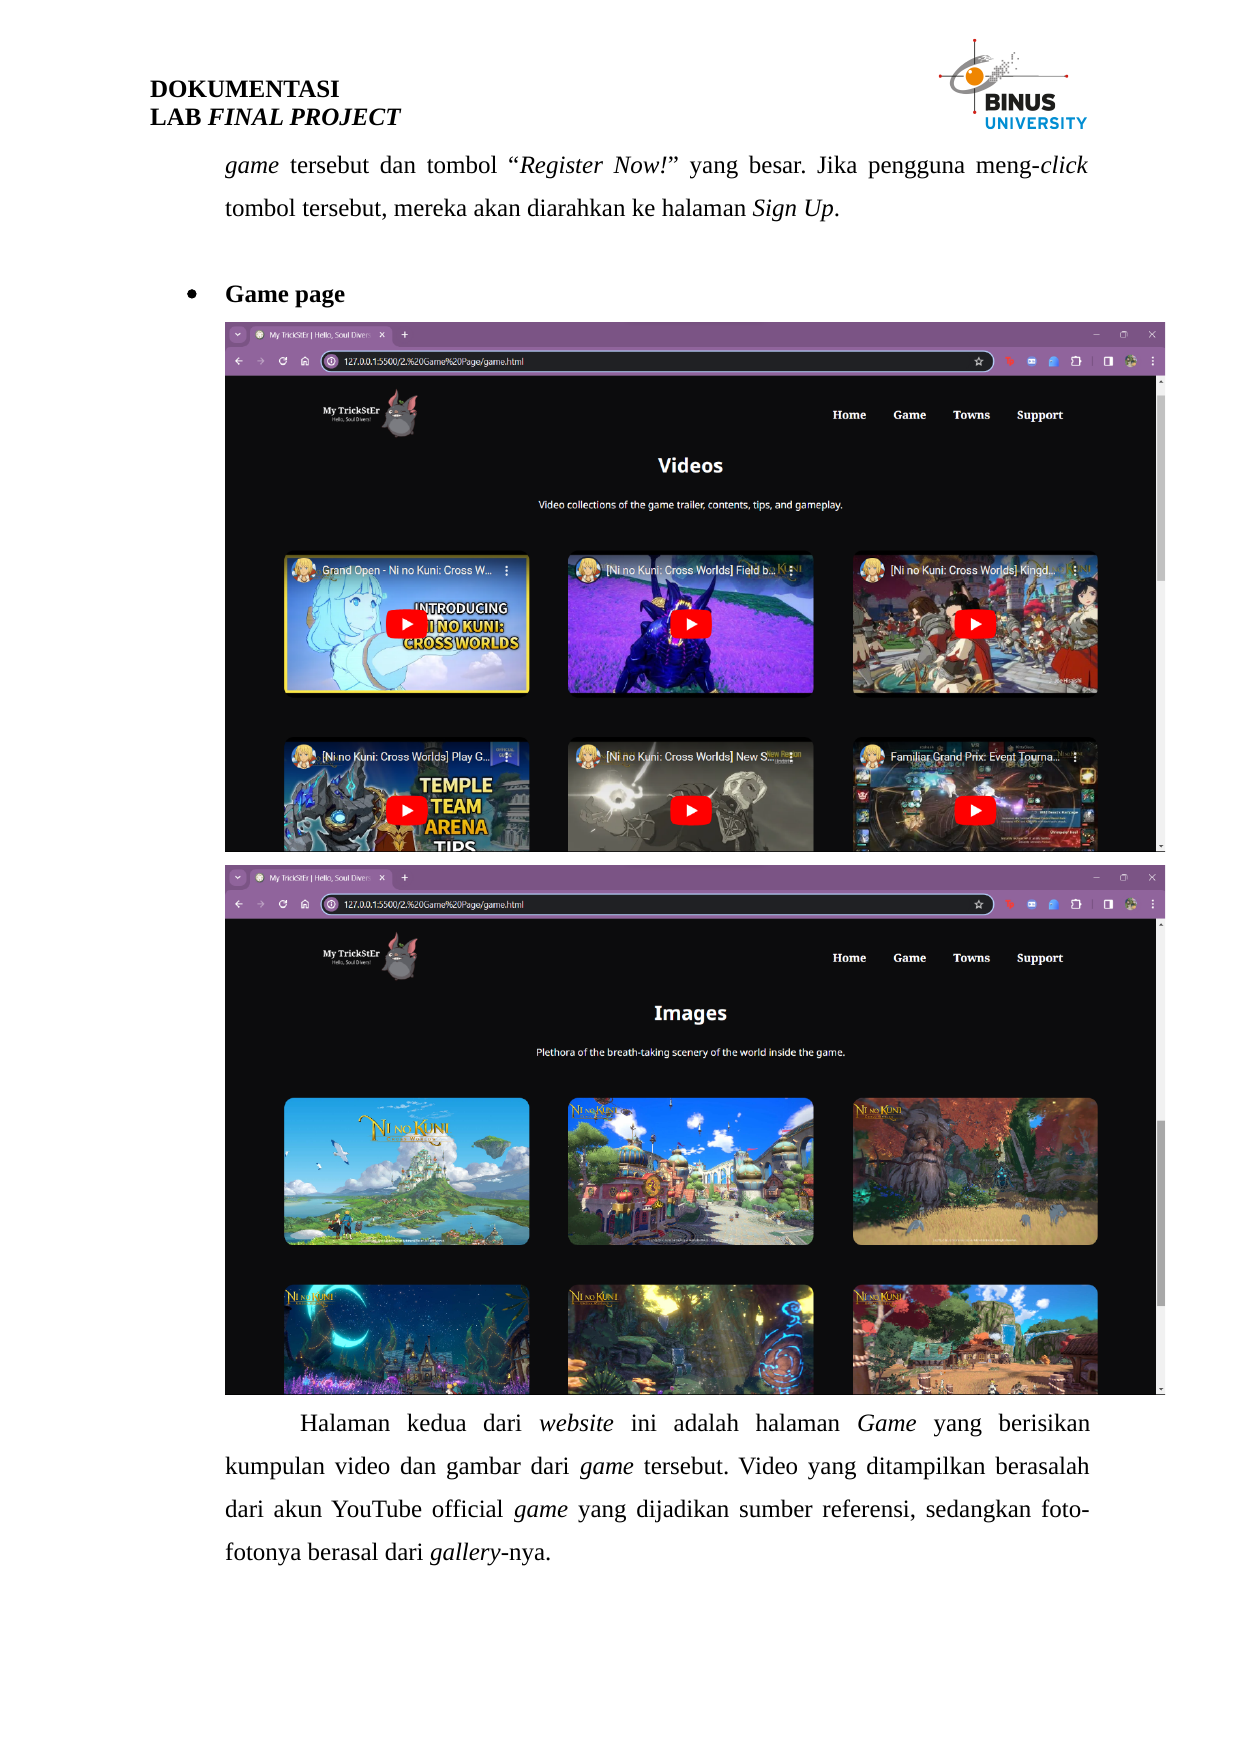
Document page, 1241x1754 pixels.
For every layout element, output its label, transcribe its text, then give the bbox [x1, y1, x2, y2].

list Halaman kedua dari website ini adalah halaman Game yang berisikan kumpulan video dan gambar dari game tersebut. Video yang ditampilkan berasalah dari akun YouTube official game yang dijadikan sumber referensi, sedangkan foto-fotonya berasal dari gallery-nya. [225, 1408, 1090, 1566]
picture [225, 865, 1166, 1395]
picture [937, 37, 1089, 131]
list Game page [187, 279, 1090, 308]
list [225, 150, 1090, 222]
picture [225, 322, 1166, 852]
